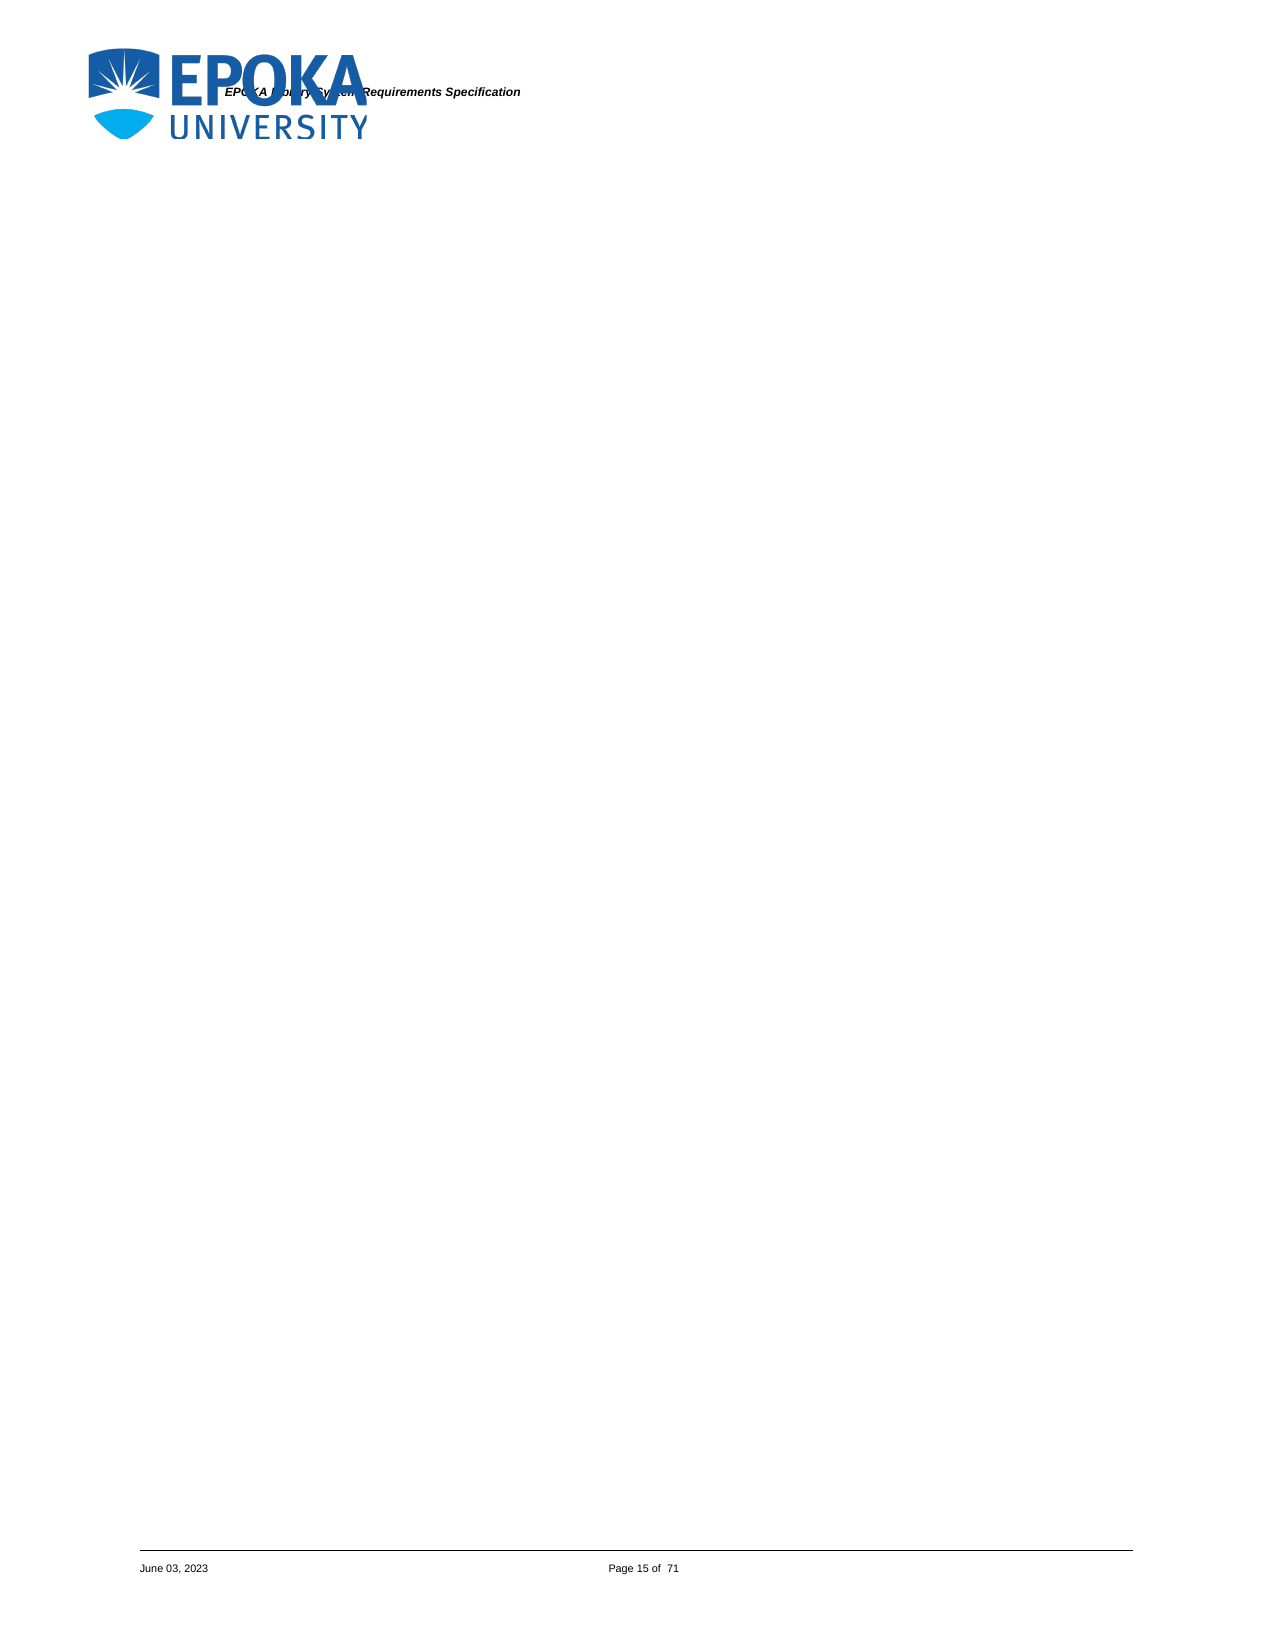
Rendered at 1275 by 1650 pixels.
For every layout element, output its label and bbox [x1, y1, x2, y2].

picture [88, 48, 367, 139]
